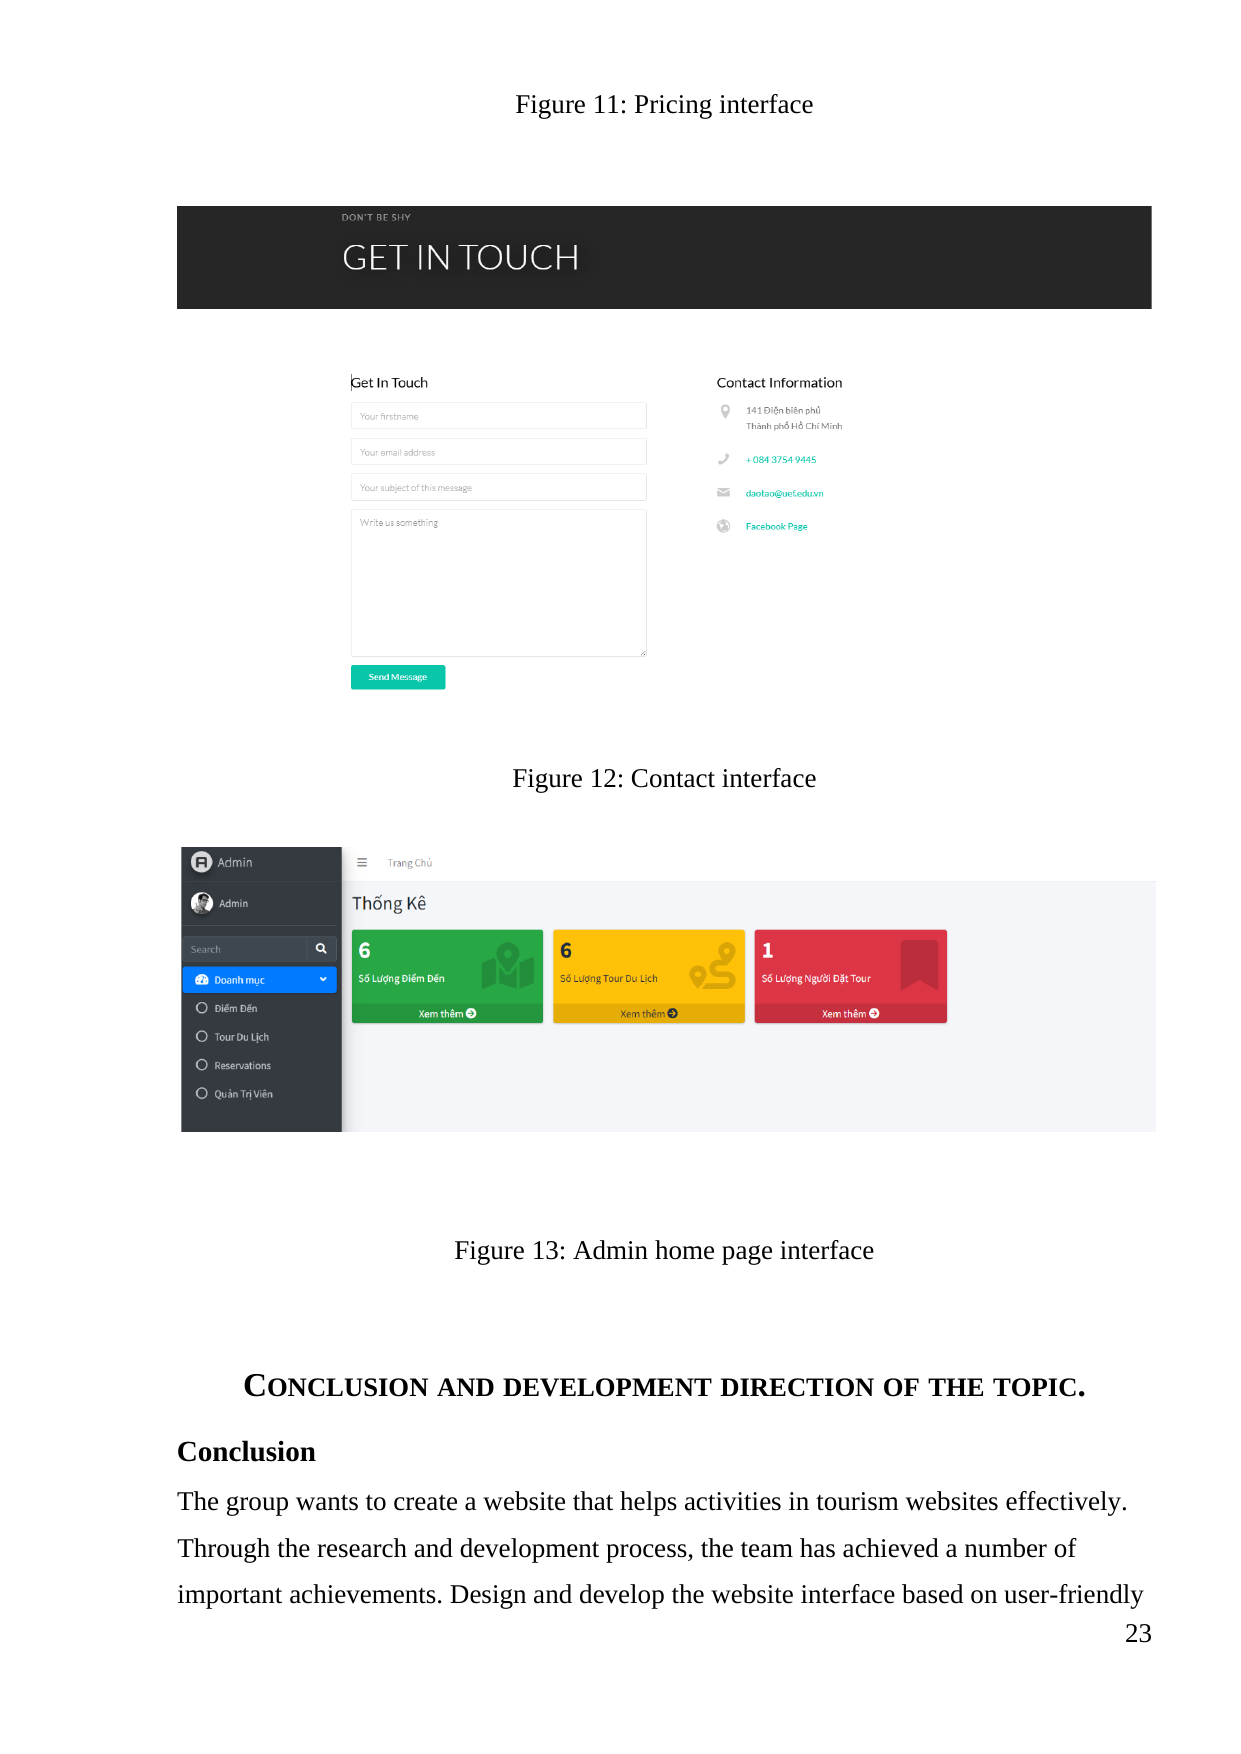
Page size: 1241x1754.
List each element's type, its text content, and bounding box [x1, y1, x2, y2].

picture [181, 847, 1157, 1132]
text Figure 12: Contact interface [177, 762, 1152, 793]
subtitle Conclusion [177, 1434, 1152, 1467]
subtitle Conclusion and development direction of the topic. [177, 1365, 1152, 1403]
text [177, 1485, 1152, 1609]
text Figure 13: Admin home page interface [177, 1234, 1152, 1265]
text Figure 11: Pricing interface [177, 88, 1152, 120]
picture [177, 206, 1152, 734]
